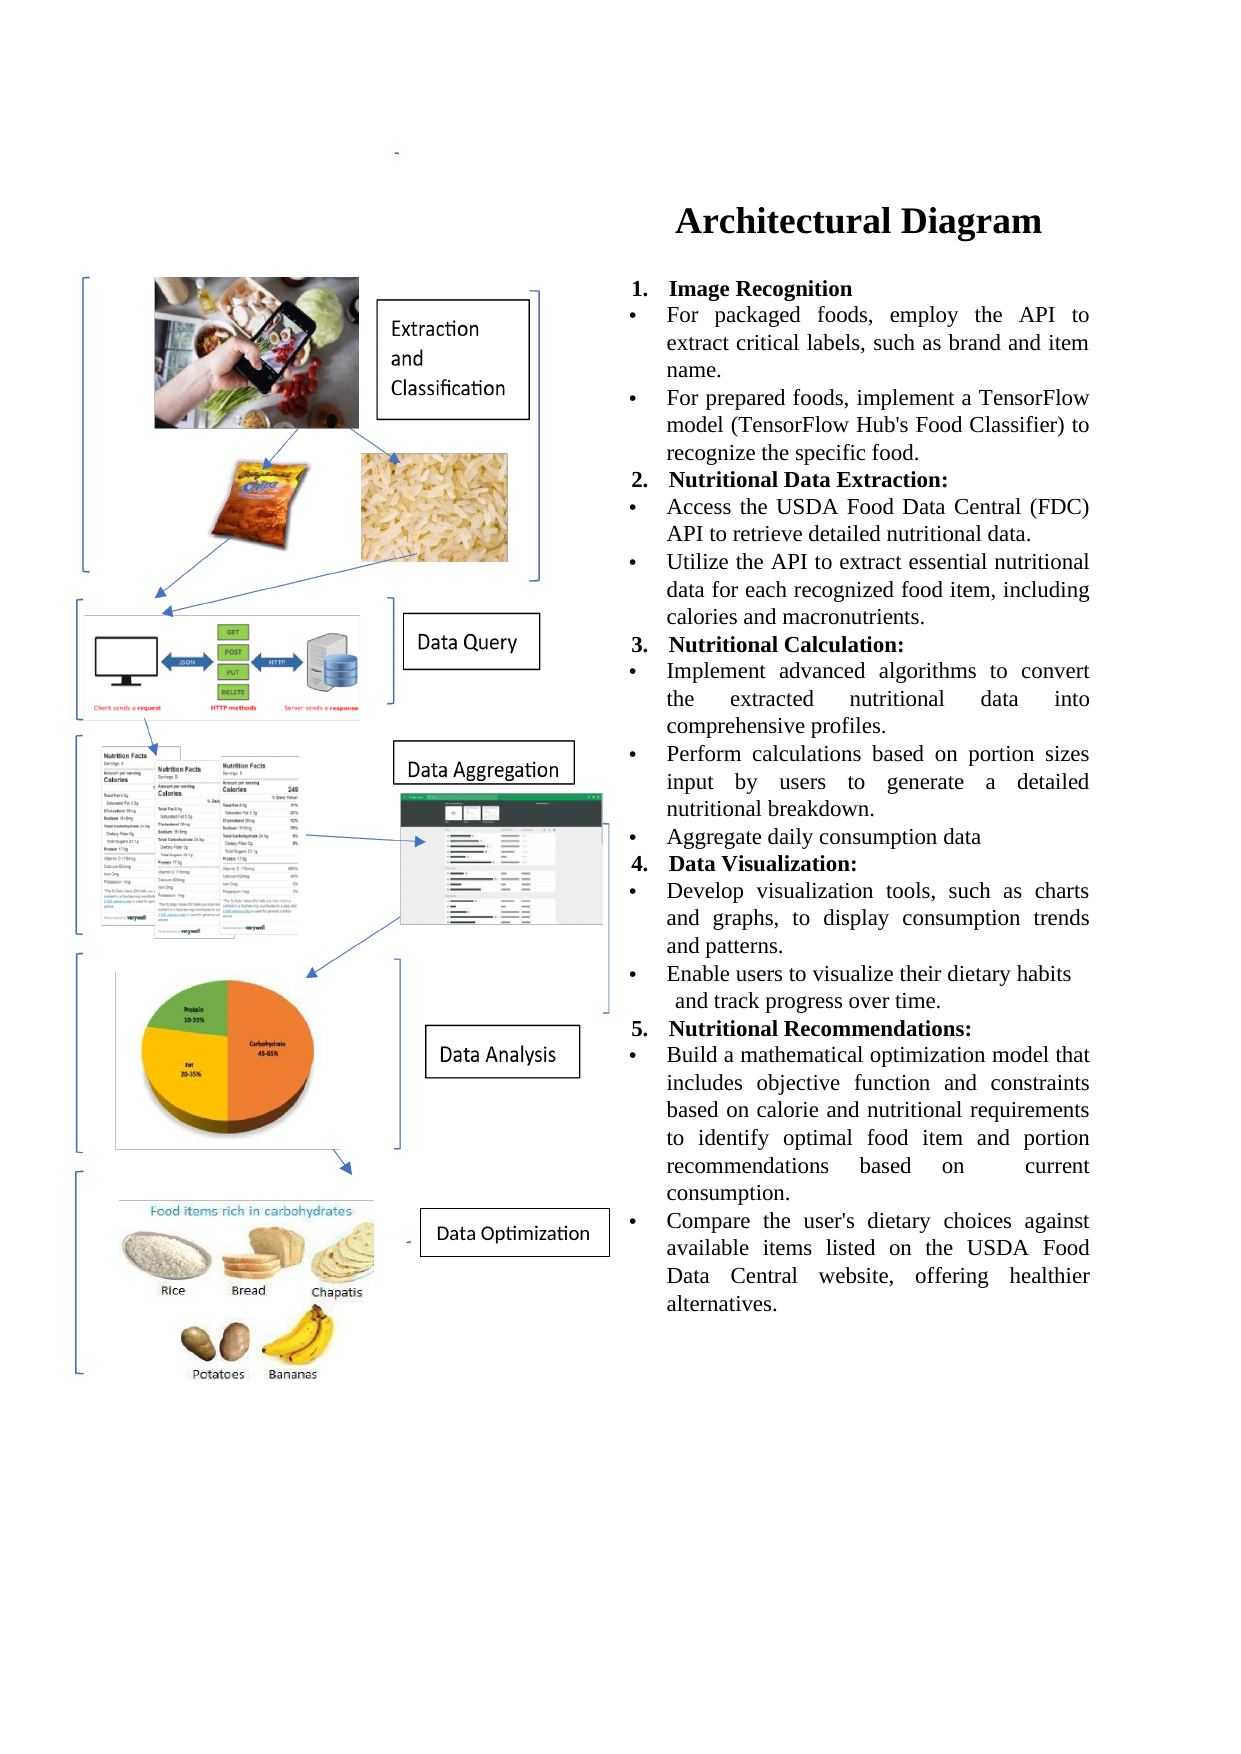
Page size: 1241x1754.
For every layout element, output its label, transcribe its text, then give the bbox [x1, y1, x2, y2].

subtitle Architectural Diagram [600, 198, 1106, 242]
list Build a mathematical optimization model that includes objective function and constraints based on calorie and nutritional requirements to identify optimal food item and portion recommendations based on current consumption. [629, 1041, 1090, 1206]
list Data Visualization: [631, 851, 1106, 877]
picture [118, 1200, 374, 1380]
list Enable users to visualize their dietary habits and track progress over time. [629, 960, 1090, 1014]
list Develop visualization tools, such as charts and graphs, to display consumption trends and patterns. [629, 877, 1090, 958]
list Nutritional Calculation: [631, 631, 1106, 657]
list Image Recognition [631, 274, 1106, 301]
list For prepared foods, implement a TensorFlow model (TensorFlow Hub's Food Classifier) to recognize the specific food. [629, 384, 1090, 465]
list Access the USDA Food Data Central (FDC) API to retrieve detailed nutritional data. [629, 493, 1090, 547]
list Perform calculations based on portion sizes input by users to generate a detailed nutritional breakdown. [629, 740, 1090, 822]
list Nutritional Data Extraction: [631, 467, 1106, 493]
list For packaged foods, employ the API to extract critical labels, such as brand and item name. [629, 301, 1090, 382]
list Implement advanced algorithms to convert the extracted nutritional data into comprehensive profiles. [629, 657, 1090, 739]
picture [75, 276, 610, 1153]
list Aggregate daily consumption data [629, 823, 1090, 849]
list Nutritional Recommendations: [631, 1015, 1106, 1041]
list Compare the user's dietary choices against available items listed on the USDA Food Data Central website, offering healthier alternatives. [629, 1207, 1090, 1316]
list Utilize the API to extract essential nutritional data for each recognized food item, including calories and macronutrients. [629, 548, 1090, 630]
